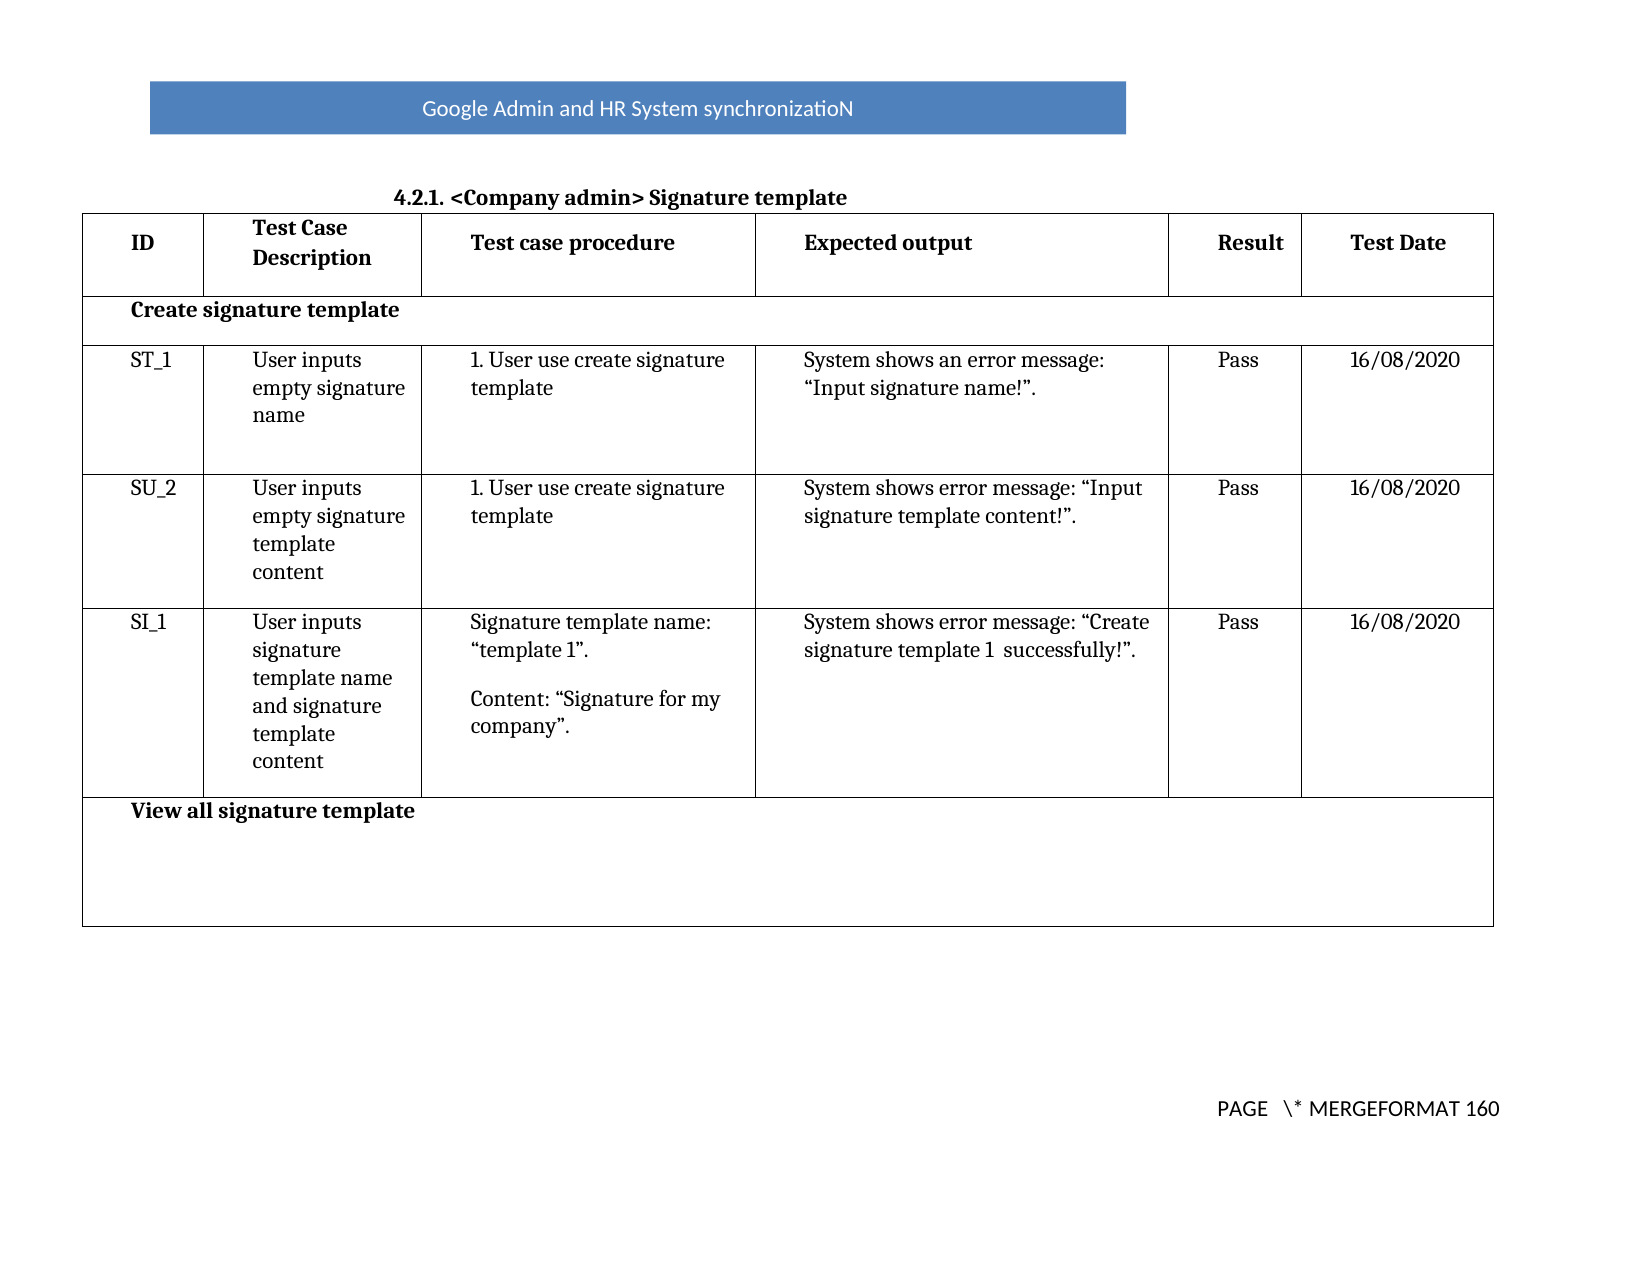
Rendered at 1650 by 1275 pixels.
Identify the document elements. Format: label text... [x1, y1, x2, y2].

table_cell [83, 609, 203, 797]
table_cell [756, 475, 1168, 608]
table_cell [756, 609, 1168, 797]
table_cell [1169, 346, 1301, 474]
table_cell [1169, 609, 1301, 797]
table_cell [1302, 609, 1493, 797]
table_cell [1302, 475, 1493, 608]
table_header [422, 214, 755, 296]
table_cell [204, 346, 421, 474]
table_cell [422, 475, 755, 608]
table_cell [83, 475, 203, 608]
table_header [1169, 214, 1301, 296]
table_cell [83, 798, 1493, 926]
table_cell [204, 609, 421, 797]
subtitle <Company admin> Signature template [394, 185, 1500, 211]
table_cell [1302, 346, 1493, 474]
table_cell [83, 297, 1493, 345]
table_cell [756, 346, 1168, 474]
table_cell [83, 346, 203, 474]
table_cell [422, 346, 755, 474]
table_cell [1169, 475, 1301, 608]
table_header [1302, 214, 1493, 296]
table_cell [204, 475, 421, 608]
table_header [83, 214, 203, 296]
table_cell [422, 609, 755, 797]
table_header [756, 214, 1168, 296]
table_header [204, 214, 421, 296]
